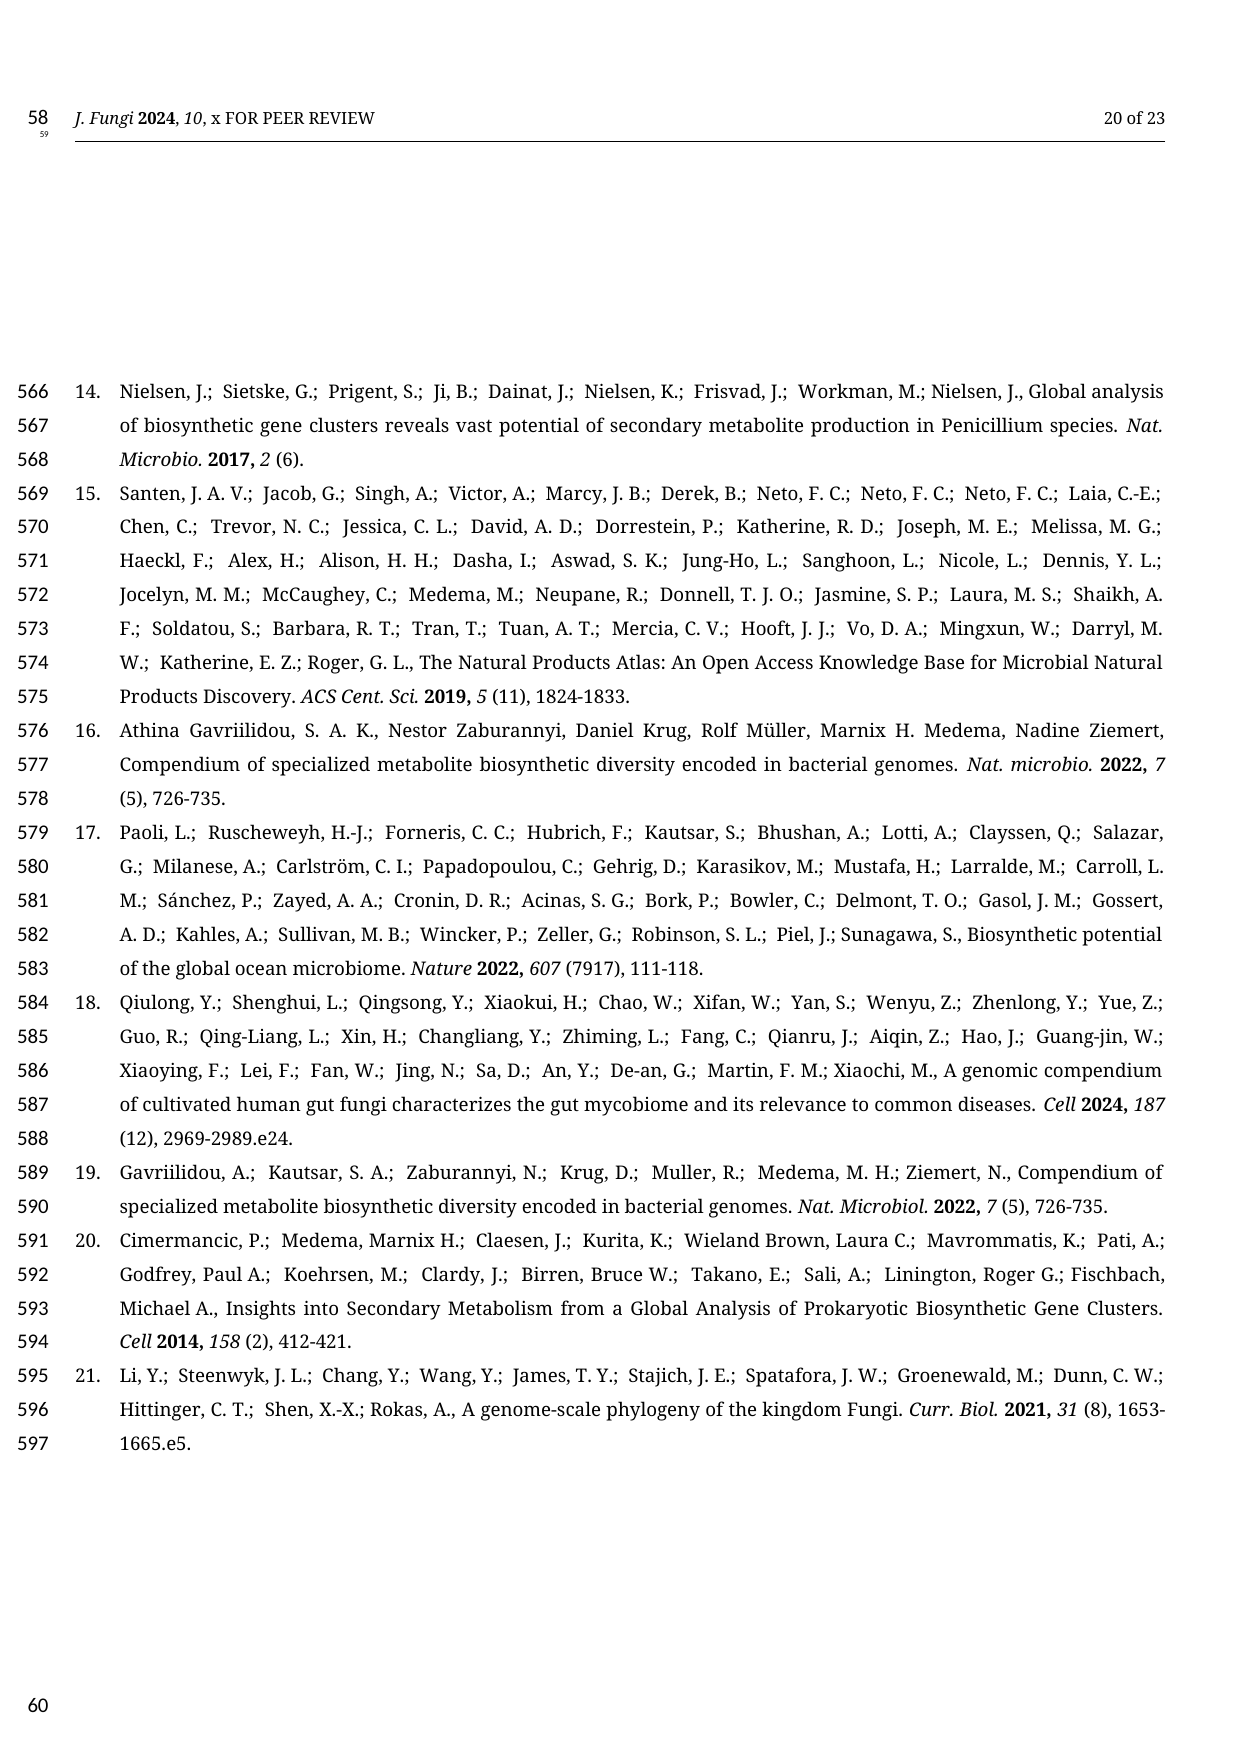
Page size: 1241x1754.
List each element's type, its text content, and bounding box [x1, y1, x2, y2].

text 19. Gavriilidou, A.; Kautsar, S. A.; Zaburannyi, N.; Krug, D.; Muller, R.; Medema, M. H.; Ziemert, N., Compendium of specialized metabolite biosynthetic diversity encoded in bacterial genomes. Nat. Microbiol. 2022, 7 (5), 726-735. [75, 1155, 1165, 1223]
text 21. Li, Y.; Steenwyk, J. L.; Chang, Y.; Wang, Y.; James, T. Y.; Stajich, J. E.; Spatafora, J. W.; Groenewald, M.; Dunn, C. W.; Hittinger, C. T.; Shen, X.-X.; Rokas, A., A genome-scale phylogeny of the kingdom Fungi. Curr. Biol. 2021, 31 (8), 1653-1665.e5. [75, 1358, 1165, 1460]
text 18. Qiulong, Y.; Shenghui, L.; Qingsong, Y.; Xiaokui, H.; Chao, W.; Xifan, W.; Yan, S.; Wenyu, Z.; Zhenlong, Y.; Yue, Z.; Guo, R.; Qing-Liang, L.; Xin, H.; Changliang, Y.; Zhiming, L.; Fang, C.; Qianru, J.; Aiqin, Z.; Hao, J.; Guang-jin, W.; Xiaoying, F.; Lei, F.; Fan, W.; Jing, N.; Sa, D.; An, Y.; De-an, G.; Martin, F. M.; Xiaochi, M., A genomic compendium of cultivated human gut fungi characterizes the gut mycobiome and its relevance to common diseases. Cell 2024, 187 (12), 2969-2989.e24. [75, 985, 1165, 1155]
text 17. Paoli, L.; Ruscheweyh, H.-J.; Forneris, C. C.; Hubrich, F.; Kautsar, S.; Bhushan, A.; Lotti, A.; Clayssen, Q.; Salazar, G.; Milanese, A.; Carlström, C. I.; Papadopoulou, C.; Gehrig, D.; Karasikov, M.; Mustafa, H.; Larralde, M.; Carroll, L. M.; Sánchez, P.; Zayed, A. A.; Cronin, D. R.; Acinas, S. G.; Bork, P.; Bowler, C.; Delmont, T. O.; Gasol, J. M.; Gossert, A. D.; Kahles, A.; Sullivan, M. B.; Wincker, P.; Zeller, G.; Robinson, S. L.; Piel, J.; Sunagawa, S., Biosynthetic potential of the global ocean microbiome. Nature 2022, 607 (7917), 111-118. [75, 815, 1165, 985]
text 14. Nielsen, J.; Sietske, G.; Prigent, S.; Ji, B.; Dainat, J.; Nielsen, K.; Frisvad, J.; Workman, M.; Nielsen, J., Global analysis of biosynthetic gene clusters reveals vast potential of secondary metabolite production in Penicillium species. Nat. Microbio. 2017, 2 (6). [75, 374, 1165, 476]
text 15. Santen, J. A. V.; Jacob, G.; Singh, A.; Victor, A.; Marcy, J. B.; Derek, B.; Neto, F. C.; Neto, F. C.; Neto, F. C.; Laia, C.-E.; Chen, C.; Trevor, N. C.; Jessica, C. L.; David, A. D.; Dorrestein, P.; Katherine, R. D.; Joseph, M. E.; Melissa, M. G.; Haeckl, F.; Alex, H.; Alison, H. H.; Dasha, I.; Aswad, S. K.; Jung‐Ho, L.; Sanghoon, L.; Nicole, L.; Dennis, Y. L.; Jocelyn, M. M.; McCaughey, C.; Medema, M.; Neupane, R.; Donnell, T. J. O.; Jasmine, S. P.; Laura, M. S.; Shaikh, A. F.; Soldatou, S.; Barbara, R. T.; Tran, T.; Tuan, A. T.; Mercia, C. V.; Hooft, J. J.; Vo, D. A.; Mingxun, W.; Darryl, M. W.; Katherine, E. Z.; Roger, G. L., The Natural Products Atlas: An Open Access Knowledge Base for Microbial Natural Products Discovery. ACS Cent. Sci. 2019, 5 (11), 1824-1833. [75, 476, 1165, 713]
text 16. Athina Gavriilidou, S. A. K., Nestor Zaburannyi, Daniel Krug, Rolf Müller, Marnix H. Medema, Nadine Ziemert, Compendium of specialized metabolite biosynthetic diversity encoded in bacterial genomes. Nat. microbio. 2022, 7 (5), 726-735. [75, 713, 1165, 815]
text 20. Cimermancic, P.; Medema, Marnix H.; Claesen, J.; Kurita, K.; Wieland Brown, Laura C.; Mavrommatis, K.; Pati, A.; Godfrey, Paul A.; Koehrsen, M.; Clardy, J.; Birren, Bruce W.; Takano, E.; Sali, A.; Linington, Roger G.; Fischbach, Michael A., Insights into Secondary Metabolism from a Global Analysis of Prokaryotic Biosynthetic Gene Clusters. Cell 2014, 158 (2), 412-421. [75, 1223, 1165, 1358]
